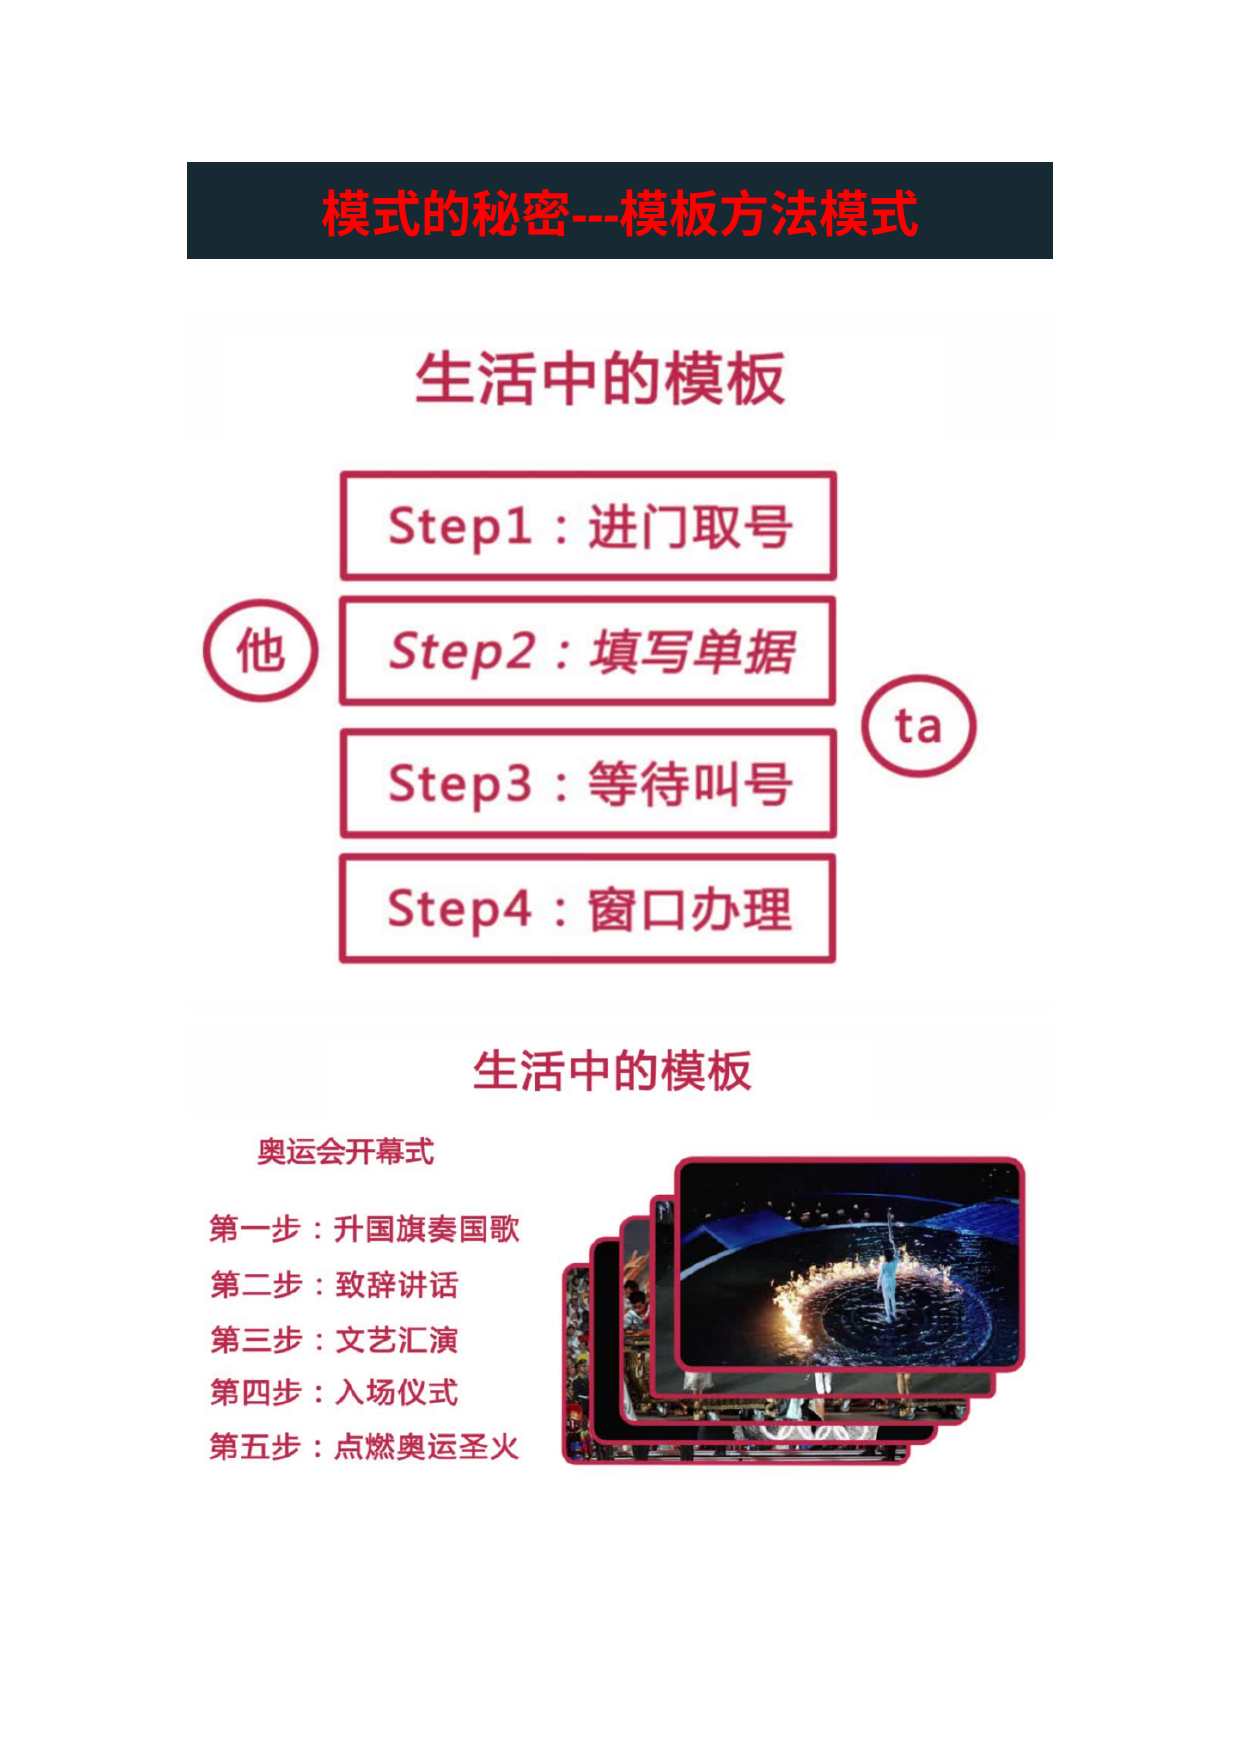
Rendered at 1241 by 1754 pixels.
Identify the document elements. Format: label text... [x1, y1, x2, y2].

picture [187, 1024, 1053, 1494]
picture [187, 309, 1053, 1013]
text 模式的秘密---模板方法模式 [187, 162, 1053, 259]
